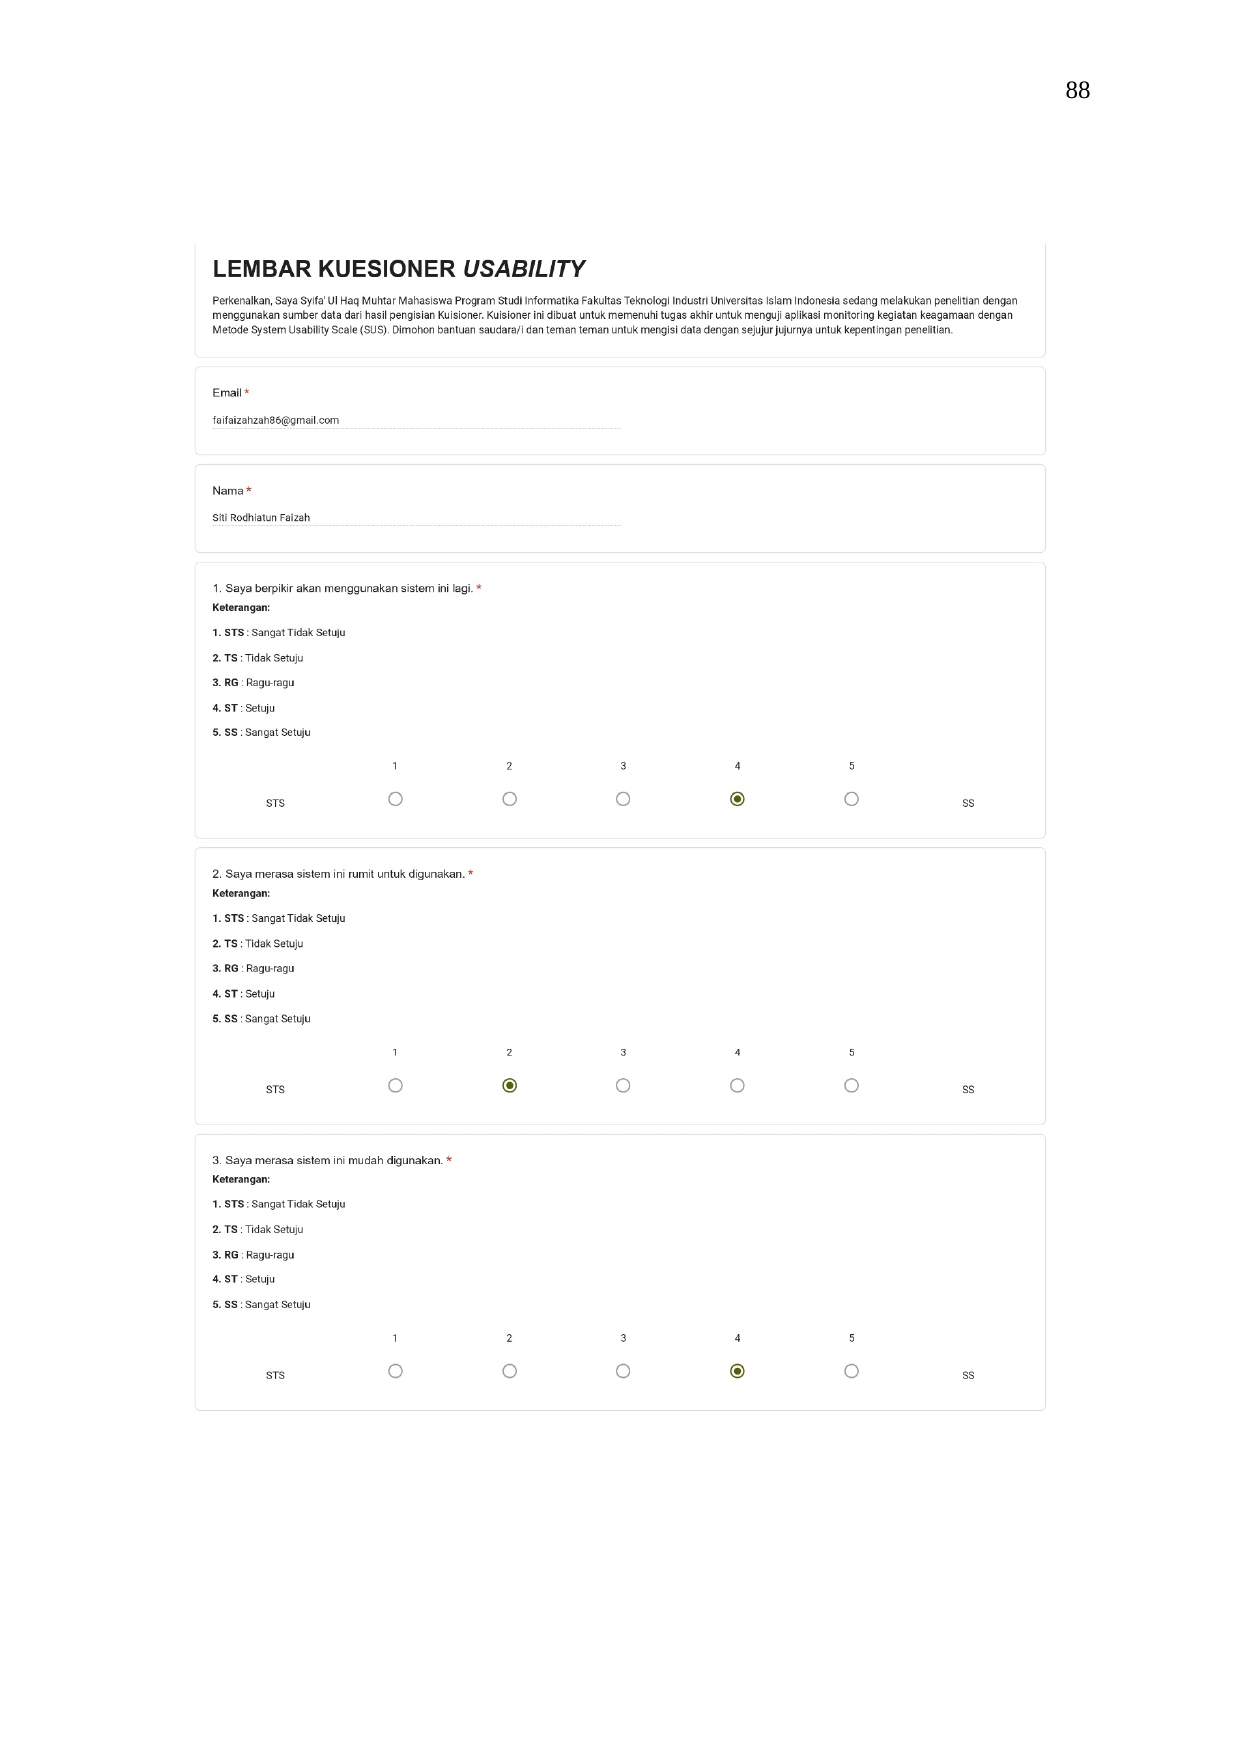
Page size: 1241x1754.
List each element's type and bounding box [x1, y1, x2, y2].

picture [150, 150, 1090, 1480]
